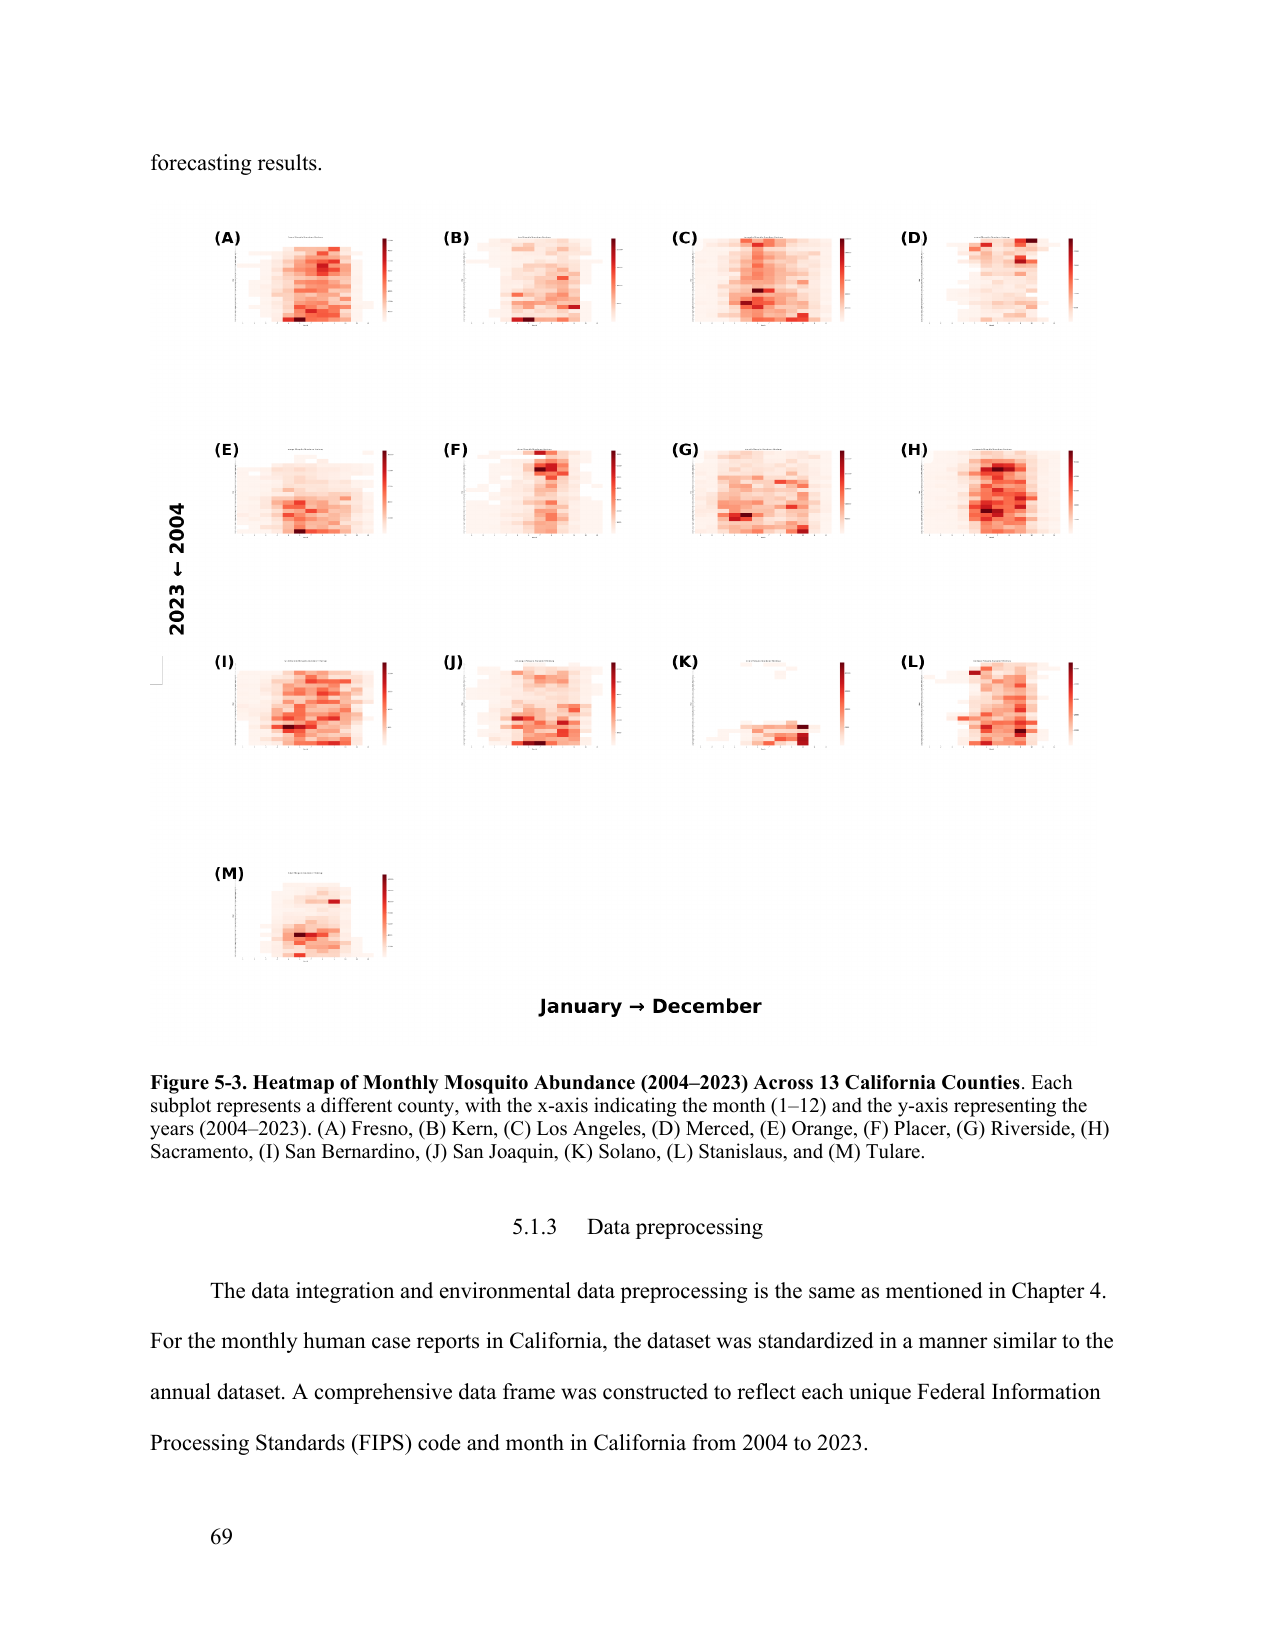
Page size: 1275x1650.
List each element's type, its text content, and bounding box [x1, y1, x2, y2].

picture [150, 200, 1097, 1046]
text The data integration and environmental data preprocessing is the same as mentioned in Chapter 4. For the monthly human case reports in California, the dataset was standardized in a manner similar to the annual dataset. A comprehensive data frame was constructed to reflect each unique Federal Information Processing Standards (FIPS) code and month in California from 2004 to 2023. [150, 1278, 1125, 1456]
subtitle Data preprocessing [150, 1214, 1125, 1240]
text Figure 5-3. Heatmap of Monthly Mosquito Abundance (2004–2023) Across 13 California Counties. Each subplot represents a different county, with the x-axis indicating the month (1–12) and the y-axis representing the years (2004–2023). (A) Fresno, (B) Kern, (C) Los Angeles, (D) Merced, (E) Orange, (F) Placer, (G) Riverside, (H) Sacramento, (I) San Bernardino, (J) San Joaquin, (K) Solano, (L) Stanislaus, and (M) Tulare. [150, 1071, 1125, 1163]
